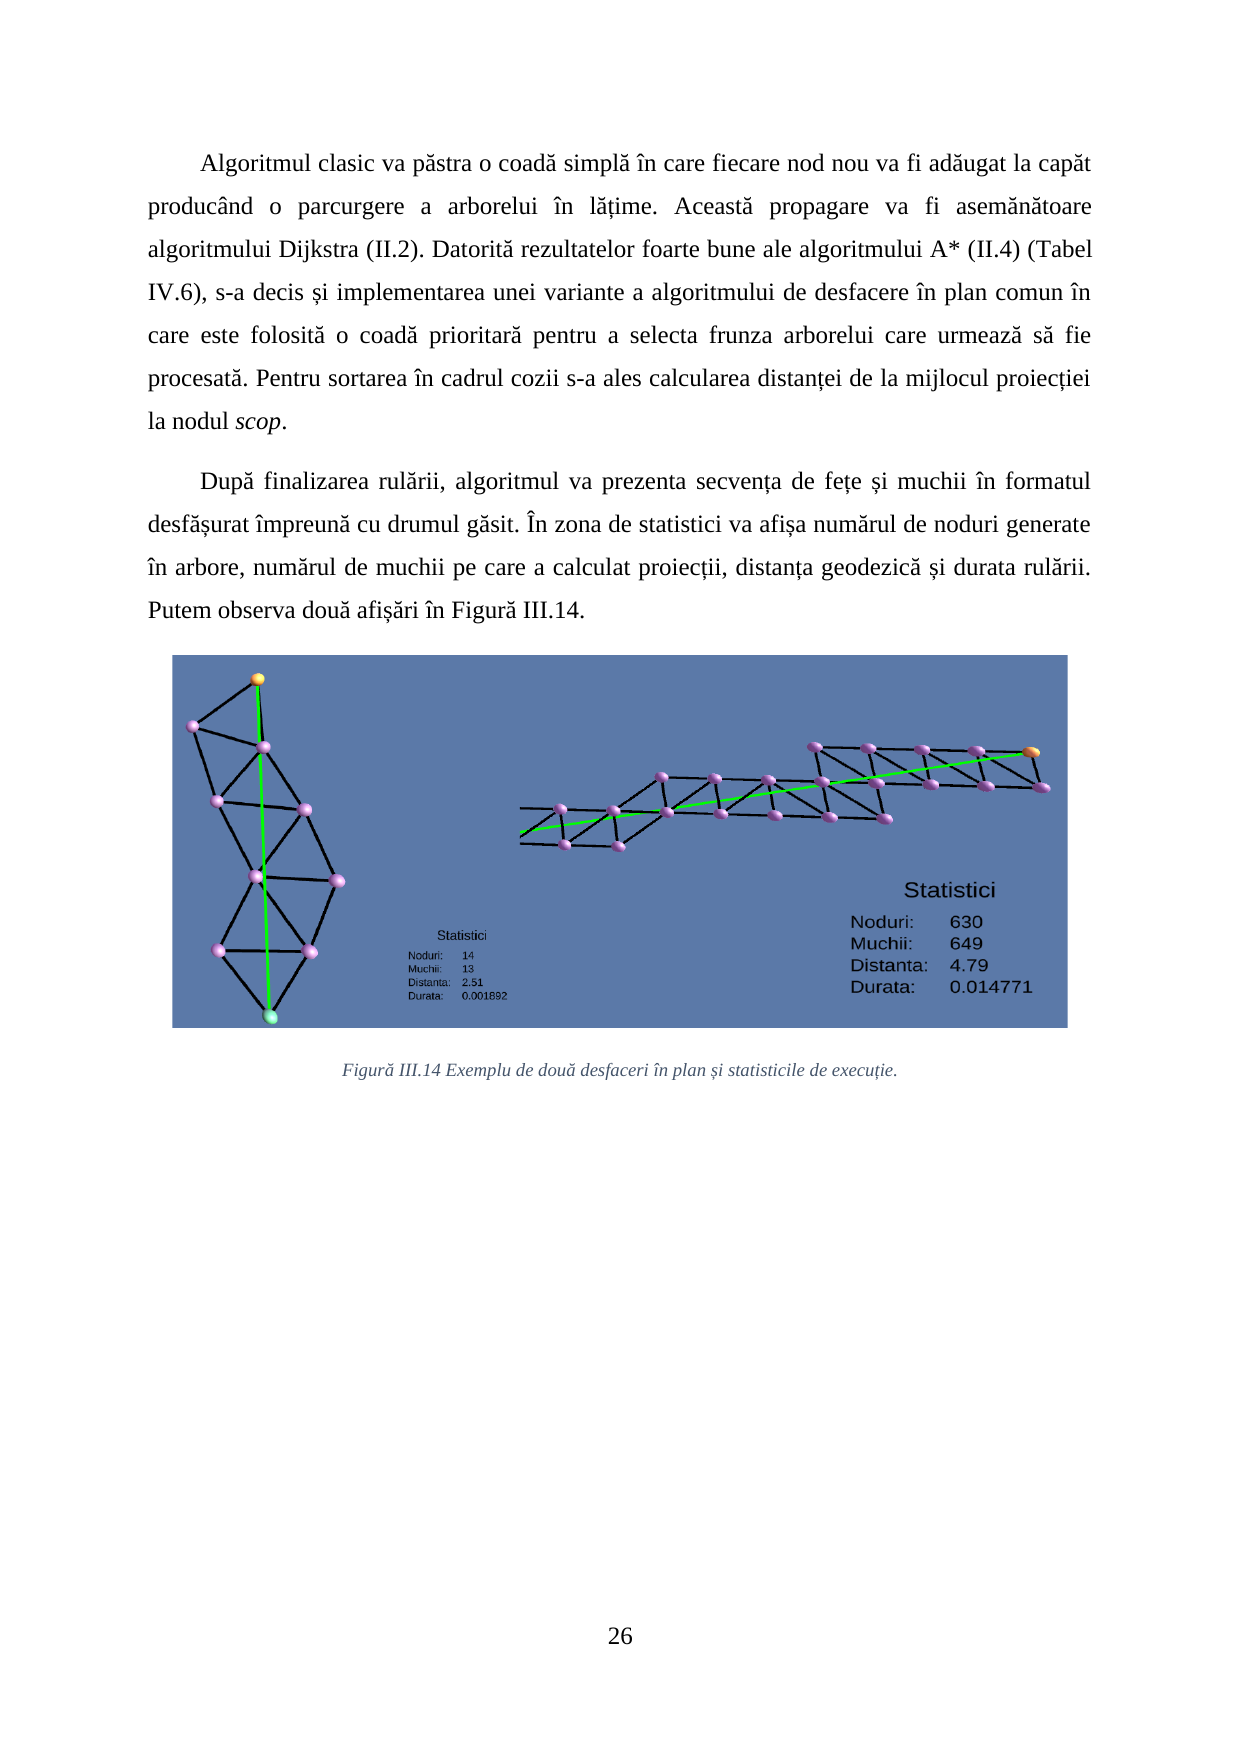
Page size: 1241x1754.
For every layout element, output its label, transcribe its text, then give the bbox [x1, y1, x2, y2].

text Algoritmul clasic va păstra o coadă simplă în care fiecare nod nou va fi adăugat la capăt producând o parcurgere a arborelui în lățime. Această propagare va fi asemănătoare algoritmului Dijkstra (II.2). Datorită rezultatelor foarte bune ale algoritmului A* (II.4) (Tabel IV.6), s-a decis și implementarea unei variante a algoritmului de desfacere în plan comun în care este folosită o coadă prioritară pentru a selecta frunza arborelui care urmează să fie procesată. Pentru sortarea în cadrul cozii s-a ales calcularea distanței de la mijlocul proiecției la nodul scop. [148, 148, 1092, 435]
text Figură III.5 Exemplu de două desfaceri în plan și statisticile de execuție. [148, 1058, 1092, 1080]
picture [172, 655, 1068, 1028]
